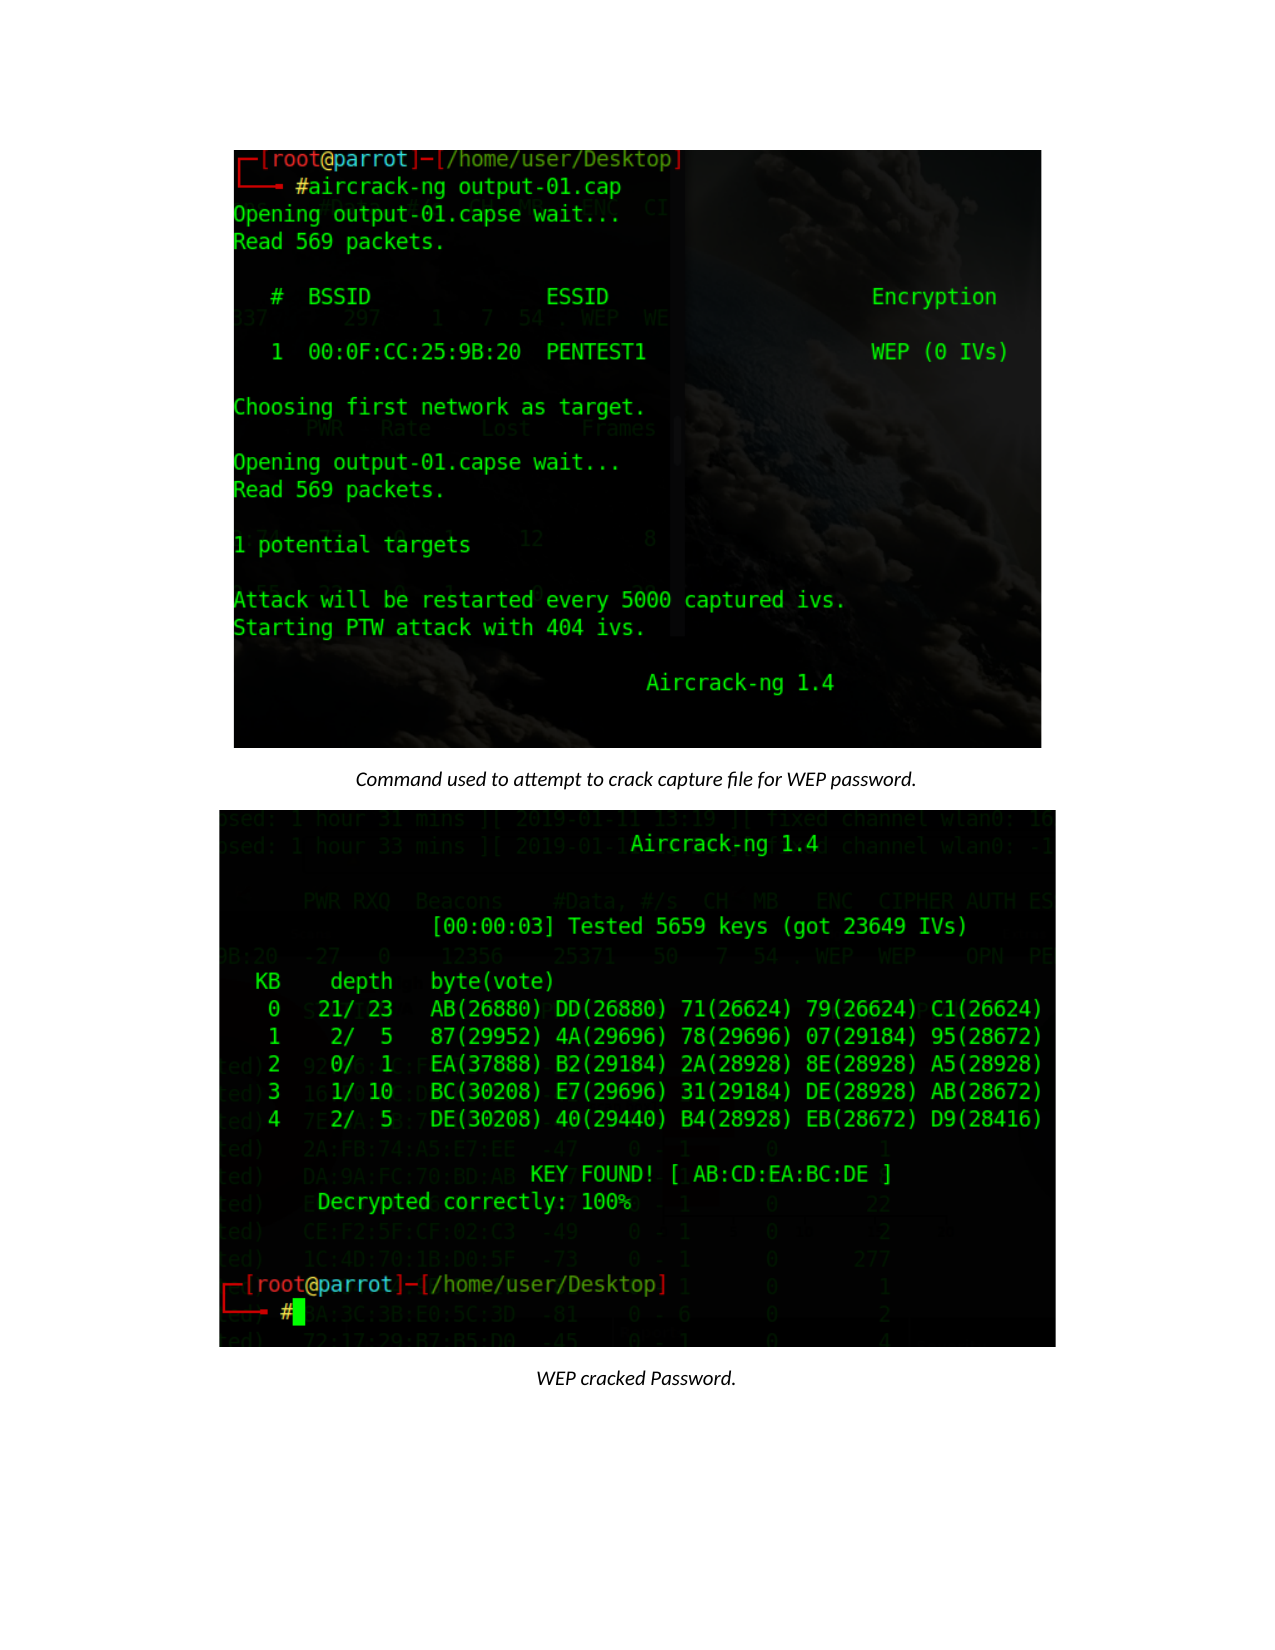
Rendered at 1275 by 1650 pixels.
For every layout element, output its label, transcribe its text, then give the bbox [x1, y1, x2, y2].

picture [219, 810, 1056, 1347]
text WEP cracked Password. [150, 1366, 1125, 1391]
text Command used to attempt to crack capture file for WEP password. [150, 766, 1125, 792]
picture [233, 150, 1042, 748]
